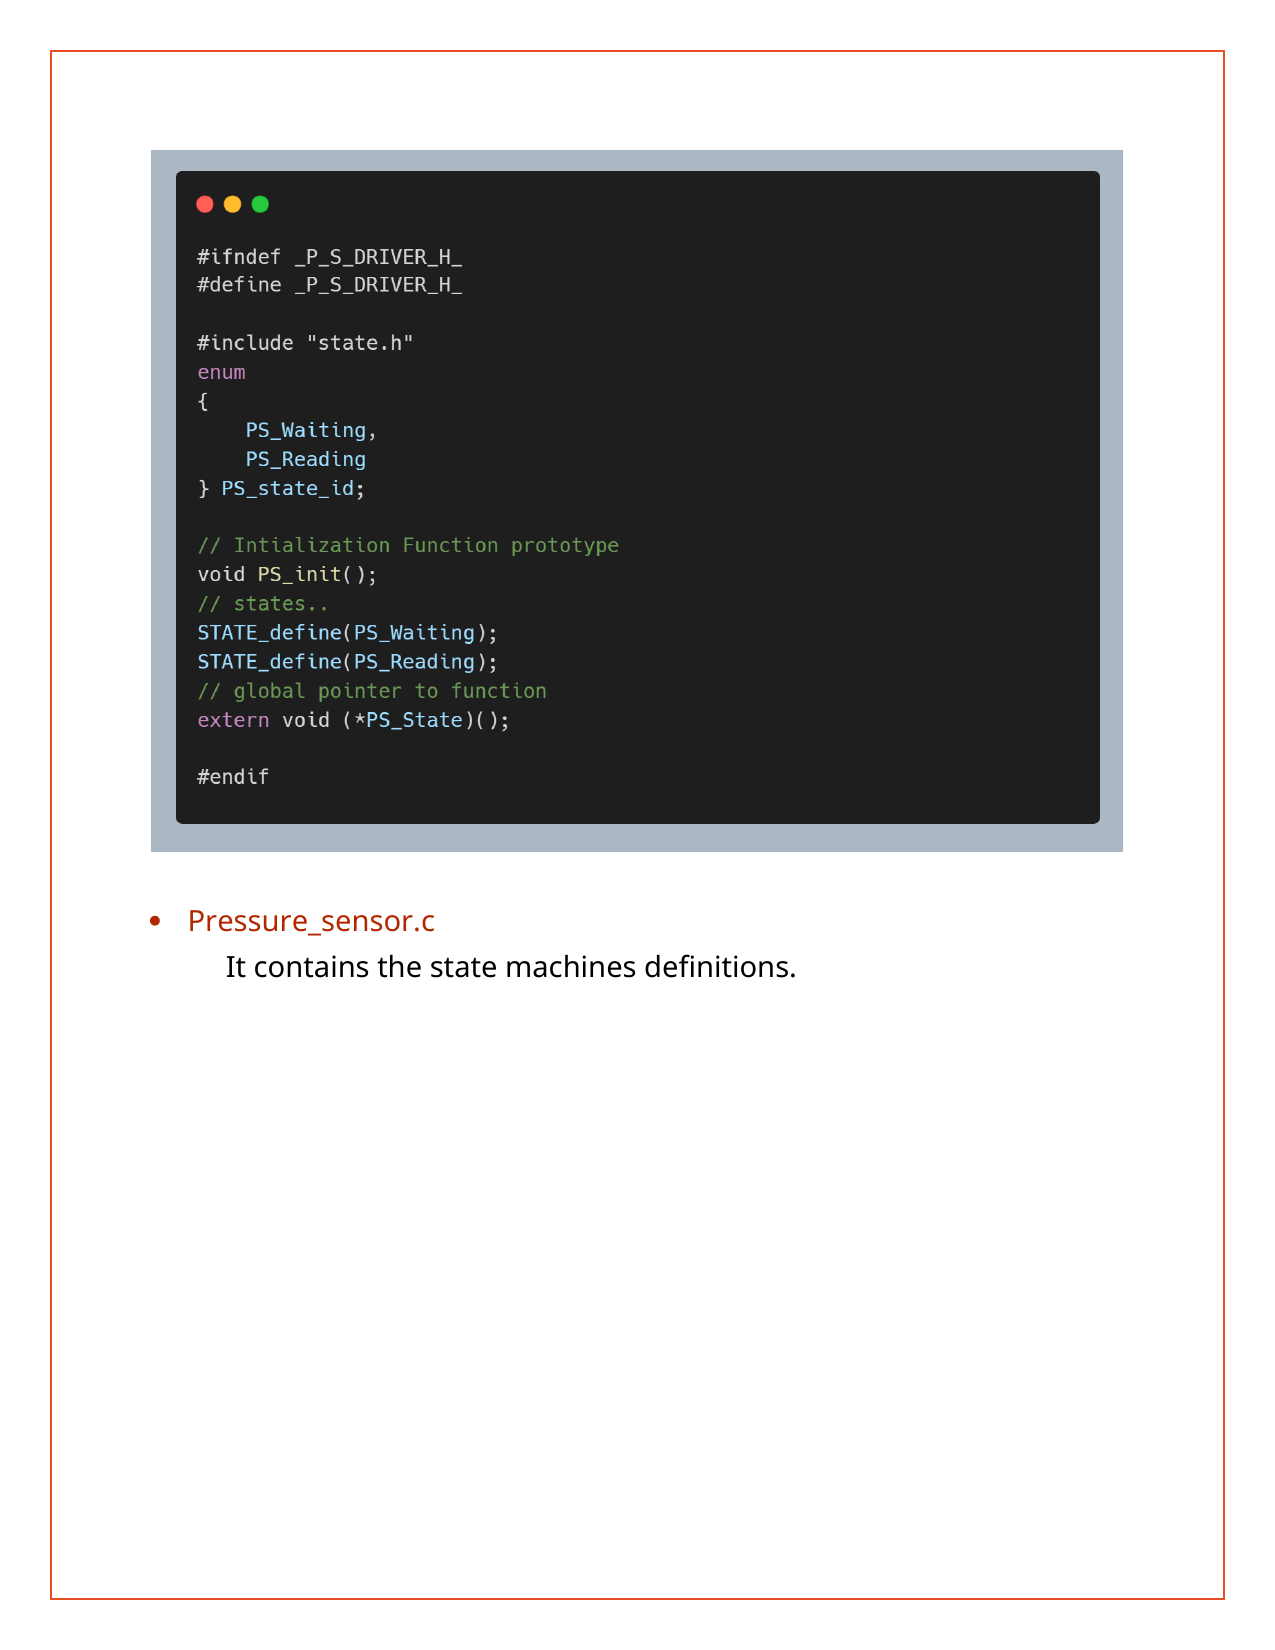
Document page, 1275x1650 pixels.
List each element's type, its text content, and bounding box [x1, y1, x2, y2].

picture [150, 150, 1124, 852]
list Pressure_sensor.c [150, 901, 1125, 940]
list It contains the state machines definitions. [226, 946, 1125, 986]
